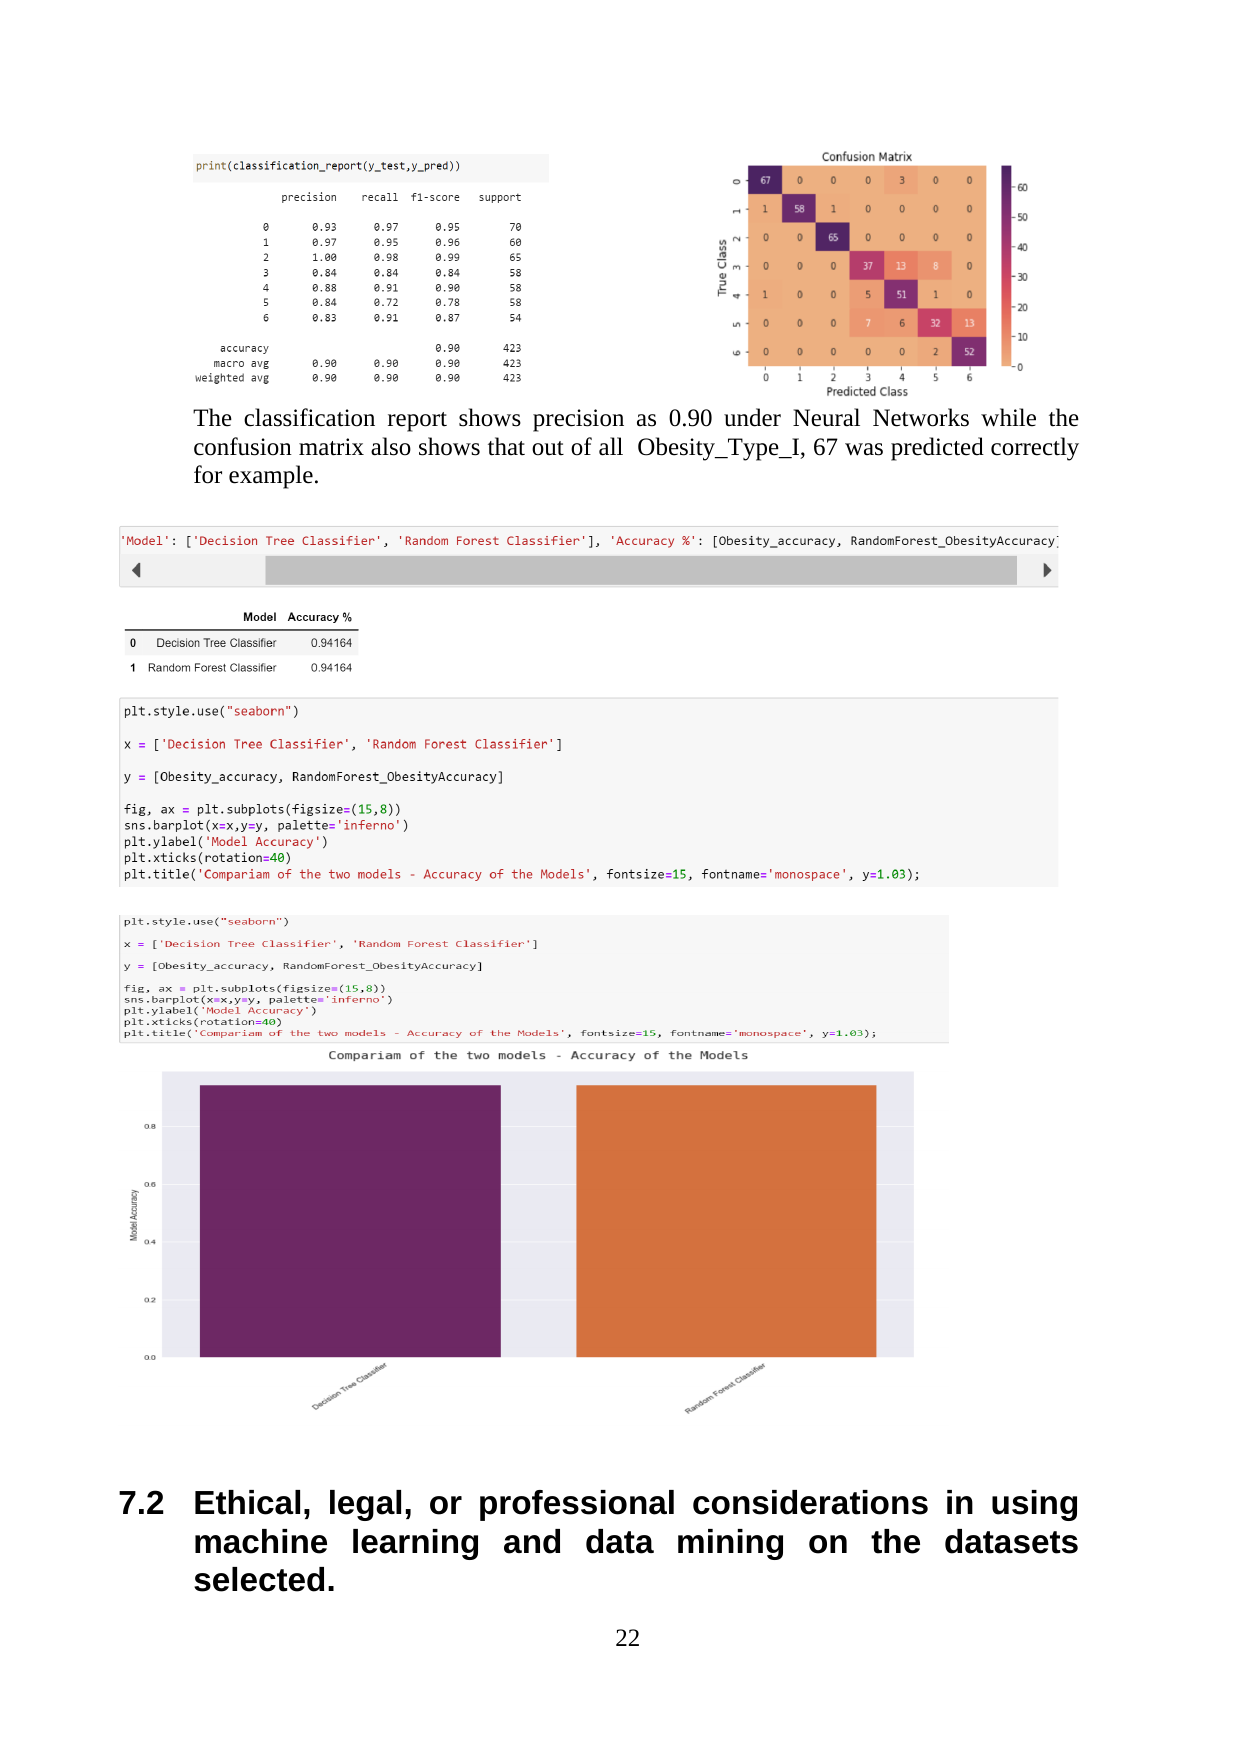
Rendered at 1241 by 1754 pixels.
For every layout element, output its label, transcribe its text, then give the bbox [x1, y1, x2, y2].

text The classification report shows precision as 0.90 under Neural Networks while the confusion matrix also shows that out of all Obesity_Type_I, 67 was predicted correctly for example. [193, 403, 1080, 489]
picture [680, 150, 1060, 403]
picture [193, 154, 549, 403]
text 7.2 Ethical, legal, or professional considerations in using machine learning and data mining on the datasets selected. [118, 1483, 1080, 1598]
